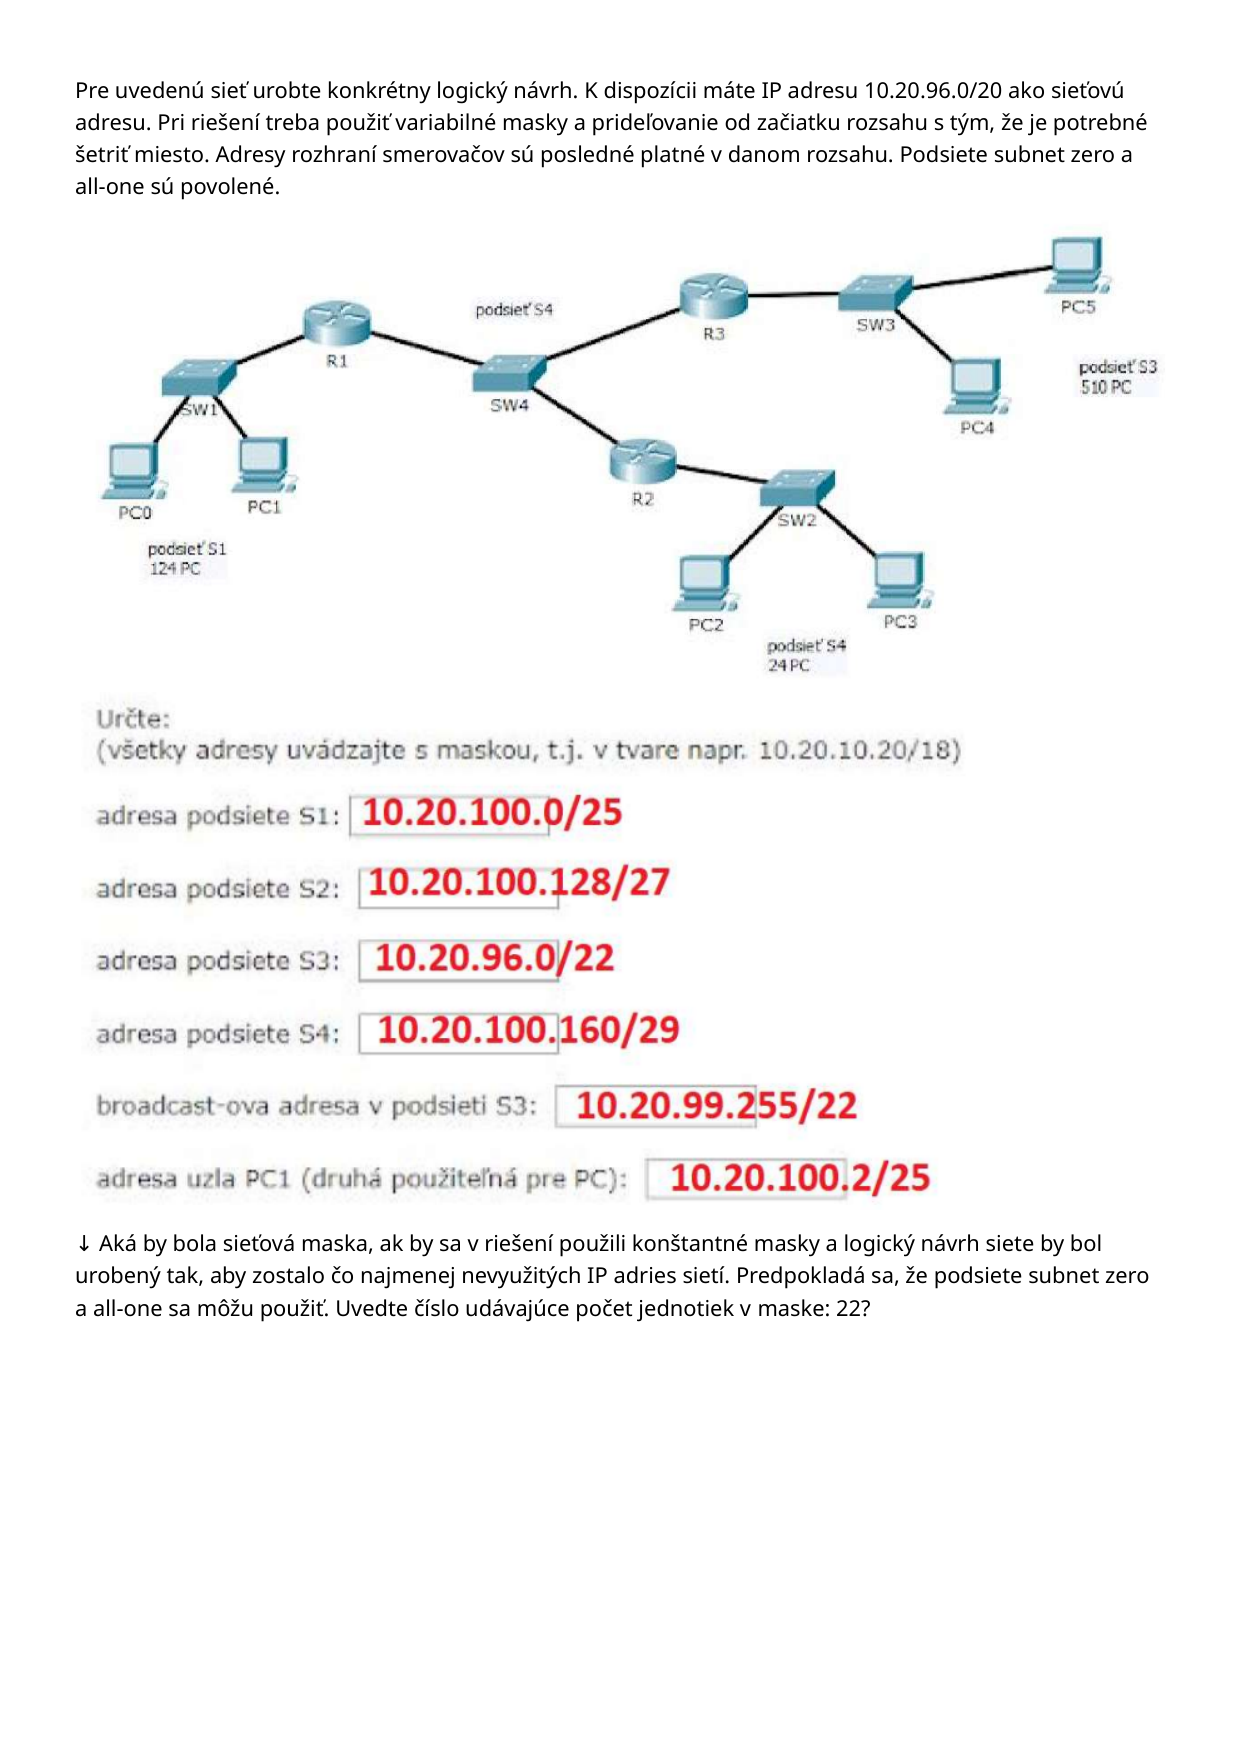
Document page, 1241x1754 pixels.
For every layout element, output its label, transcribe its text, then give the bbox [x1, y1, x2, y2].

picture [75, 681, 990, 1210]
picture [75, 220, 1166, 680]
text ↓ Aká by bola sieťová maska, ak by sa v riešení použili konštantné masky a logický návrh siete by bol urobený tak, aby zostalo čo najmenej nevyužitých IP adries sietí. Predpokladá sa, že podsiete subnet zero a all-one sa môžu použiť. Uvedte číslo udávajúce počet jednotiek v maske: 22? [75, 1228, 1165, 1322]
text Pre uvedenú sieť urobte konkrétny logický návrh. K dispozícii máte IP adresu 10.20.96.0/20 ako sieťovú adresu. Pri riešení treba použiť variabilné masky a prideľovanie od začiatku rozsahu s tým, že je potrebné šetriť miesto. Adresy rozhraní smerovačov sú posledné platné v danom rozsahu. Podsiete subnet zero a all-one sú povolené. [75, 75, 1165, 201]
